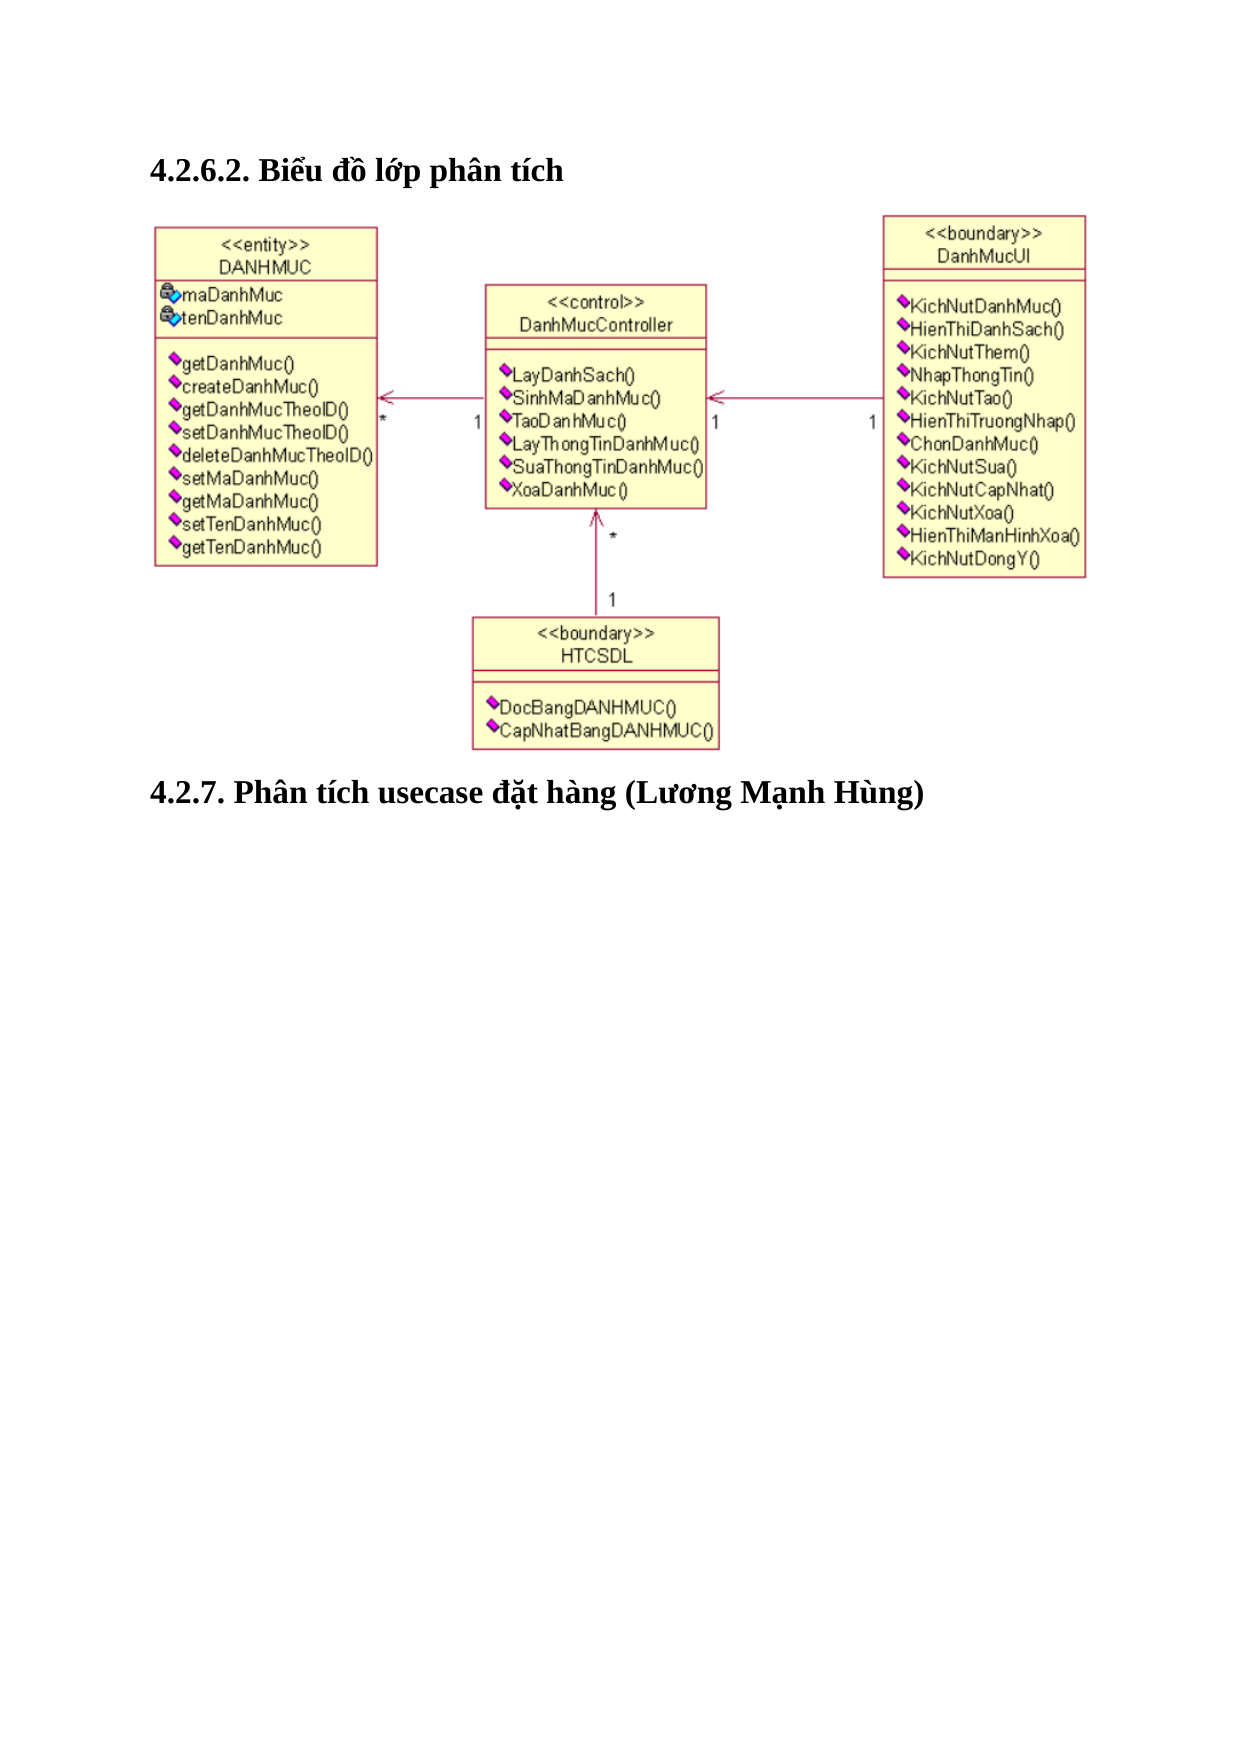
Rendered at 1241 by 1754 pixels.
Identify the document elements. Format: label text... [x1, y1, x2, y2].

text 4.2.7. Phân tích usecase đặt hàng (Lương Mạnh Hùng) [150, 772, 1090, 811]
picture [150, 207, 1091, 756]
text 4.2.6.2. Biểu đồ lớp phân tích [150, 150, 1090, 188]
